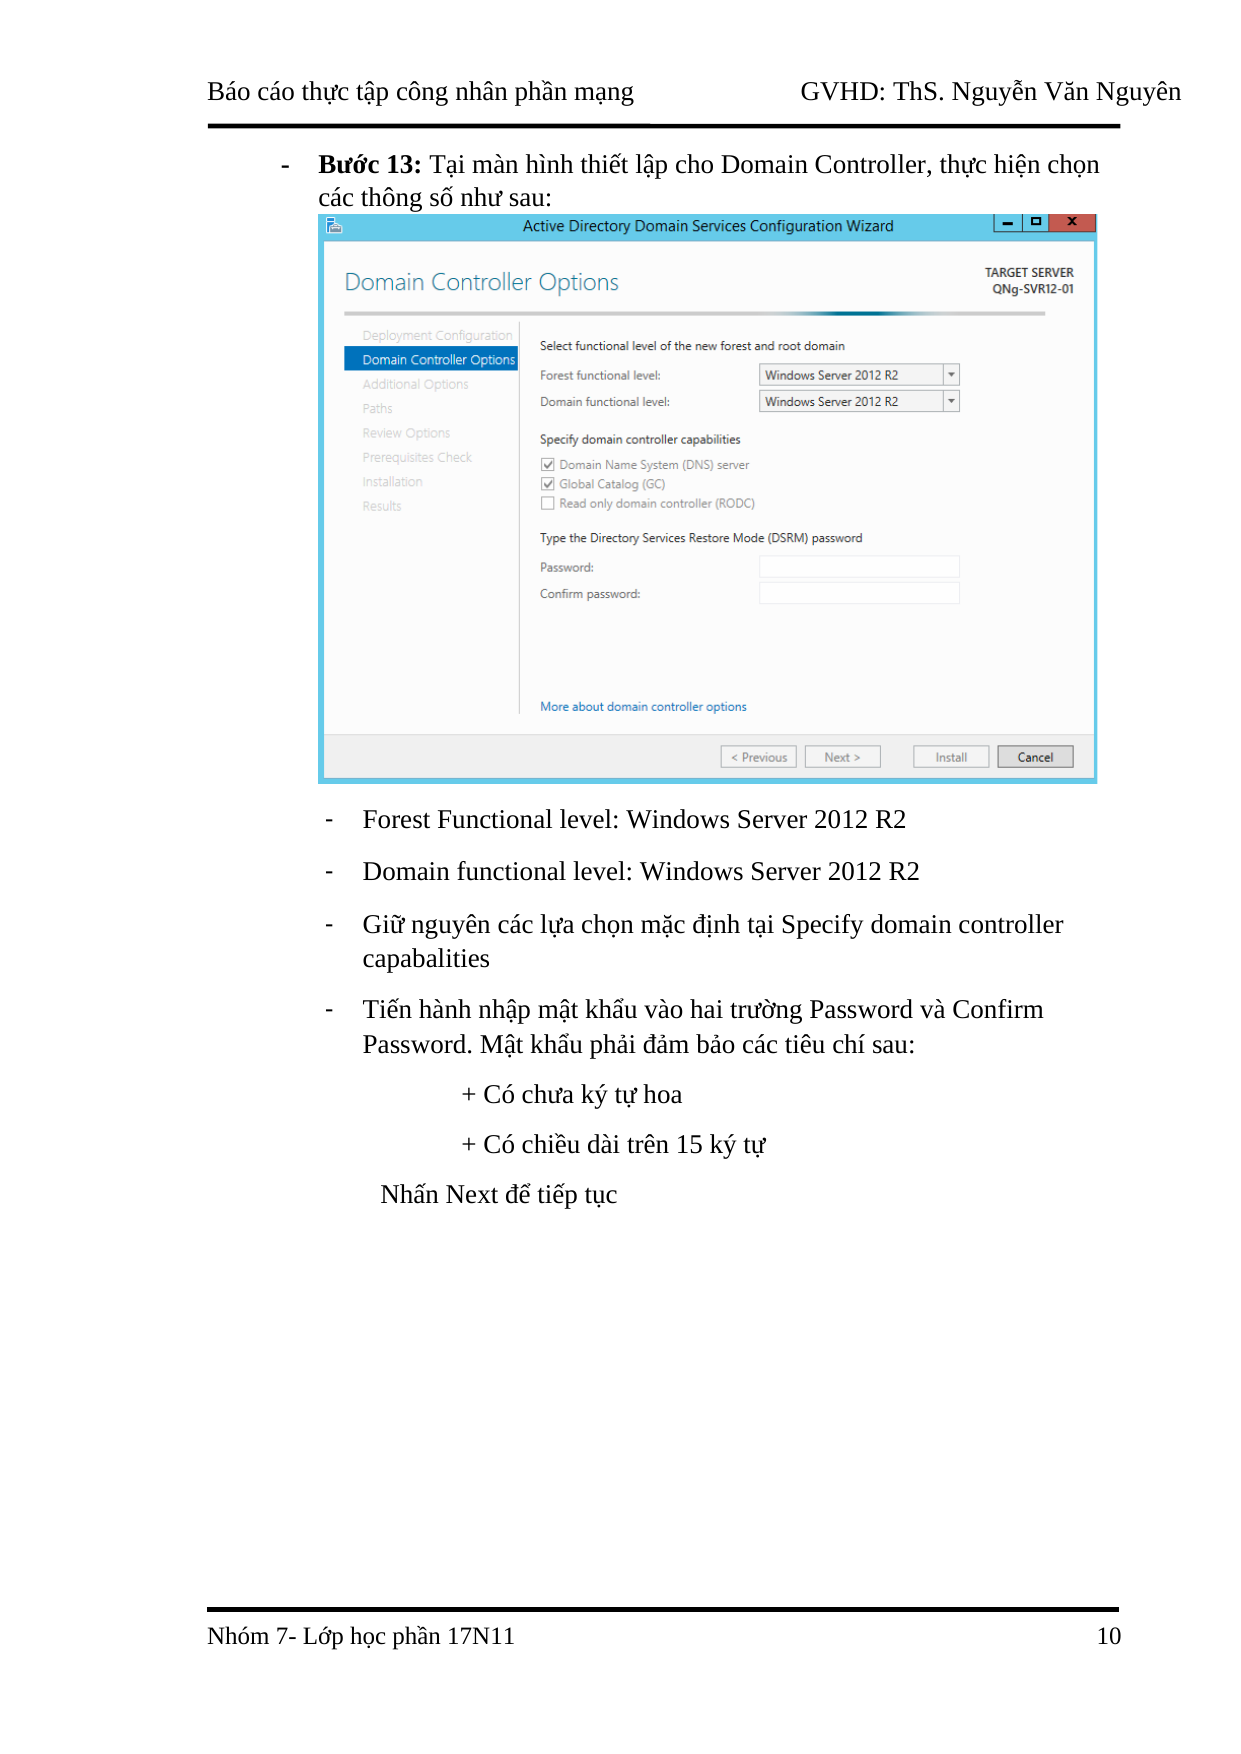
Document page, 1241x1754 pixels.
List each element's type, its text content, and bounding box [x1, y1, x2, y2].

list Forest Functional level: Windows Server 2012 R2 [325, 802, 1122, 835]
text Nhấn Next để tiếp tục [319, 1178, 1122, 1209]
list Tiến hành nhập mật khẩu vào hai trường Password và Confirm Password. Mật khẩu phải đảm bảo các tiêu chí sau: [325, 992, 1122, 1059]
picture [318, 214, 1098, 784]
list Giữ nguyên các lựa chọn mặc định tại Specify domain controller capabalities [325, 907, 1122, 973]
list Domain functional level: Windows Server 2012 R2 [325, 854, 1122, 887]
text + Có chiều dài trên 15 ký tự [319, 1128, 1122, 1159]
list Bước 13: Tại màn hình thiết lập cho Domain Controller, thực hiện chọn các thông số như sau: [281, 148, 1122, 212]
text + Có chưa ký tự hoa [319, 1078, 1122, 1109]
